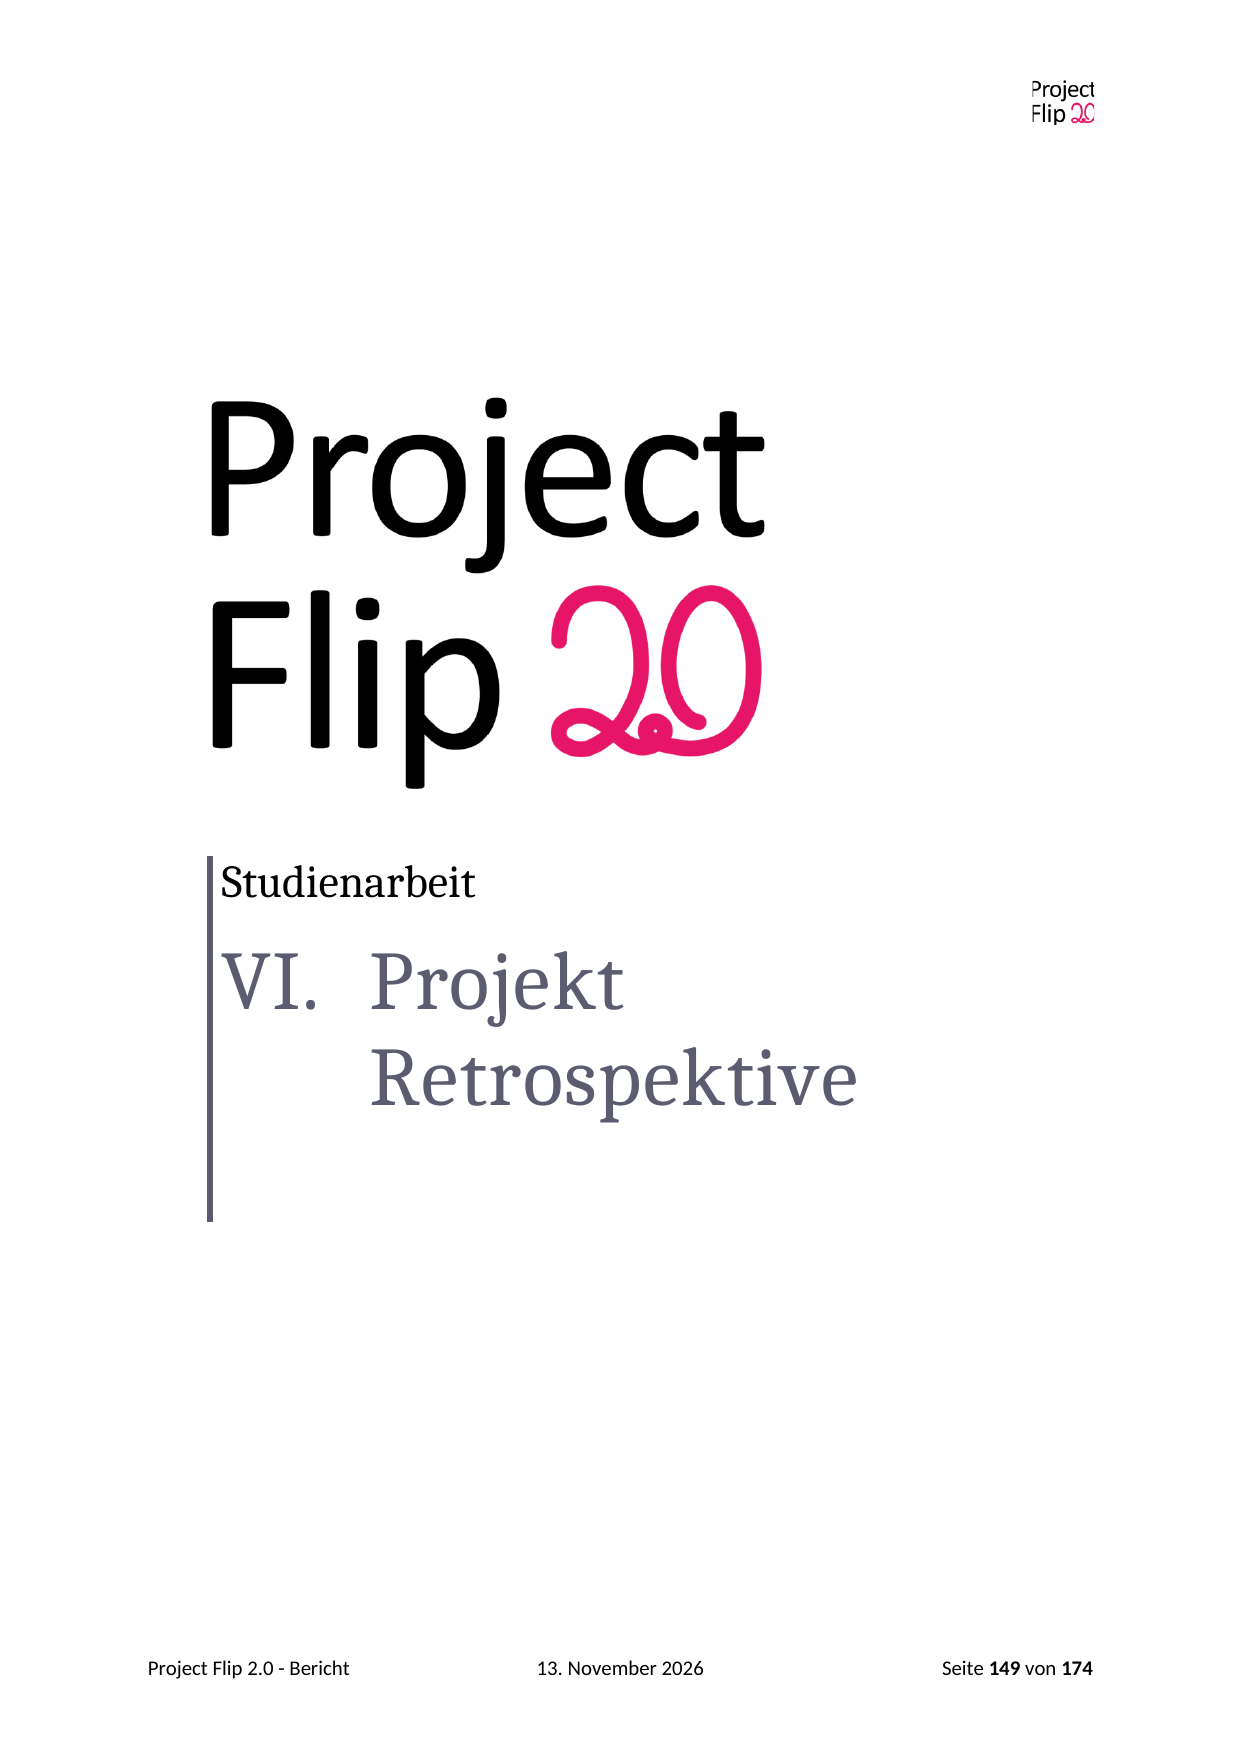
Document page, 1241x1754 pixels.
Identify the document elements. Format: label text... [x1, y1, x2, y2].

text Studienarbeit [213, 856, 1093, 909]
picture [1081, 79, 1097, 124]
picture [211, 387, 780, 799]
subtitle Projekt Retrospektive [213, 934, 1093, 1222]
